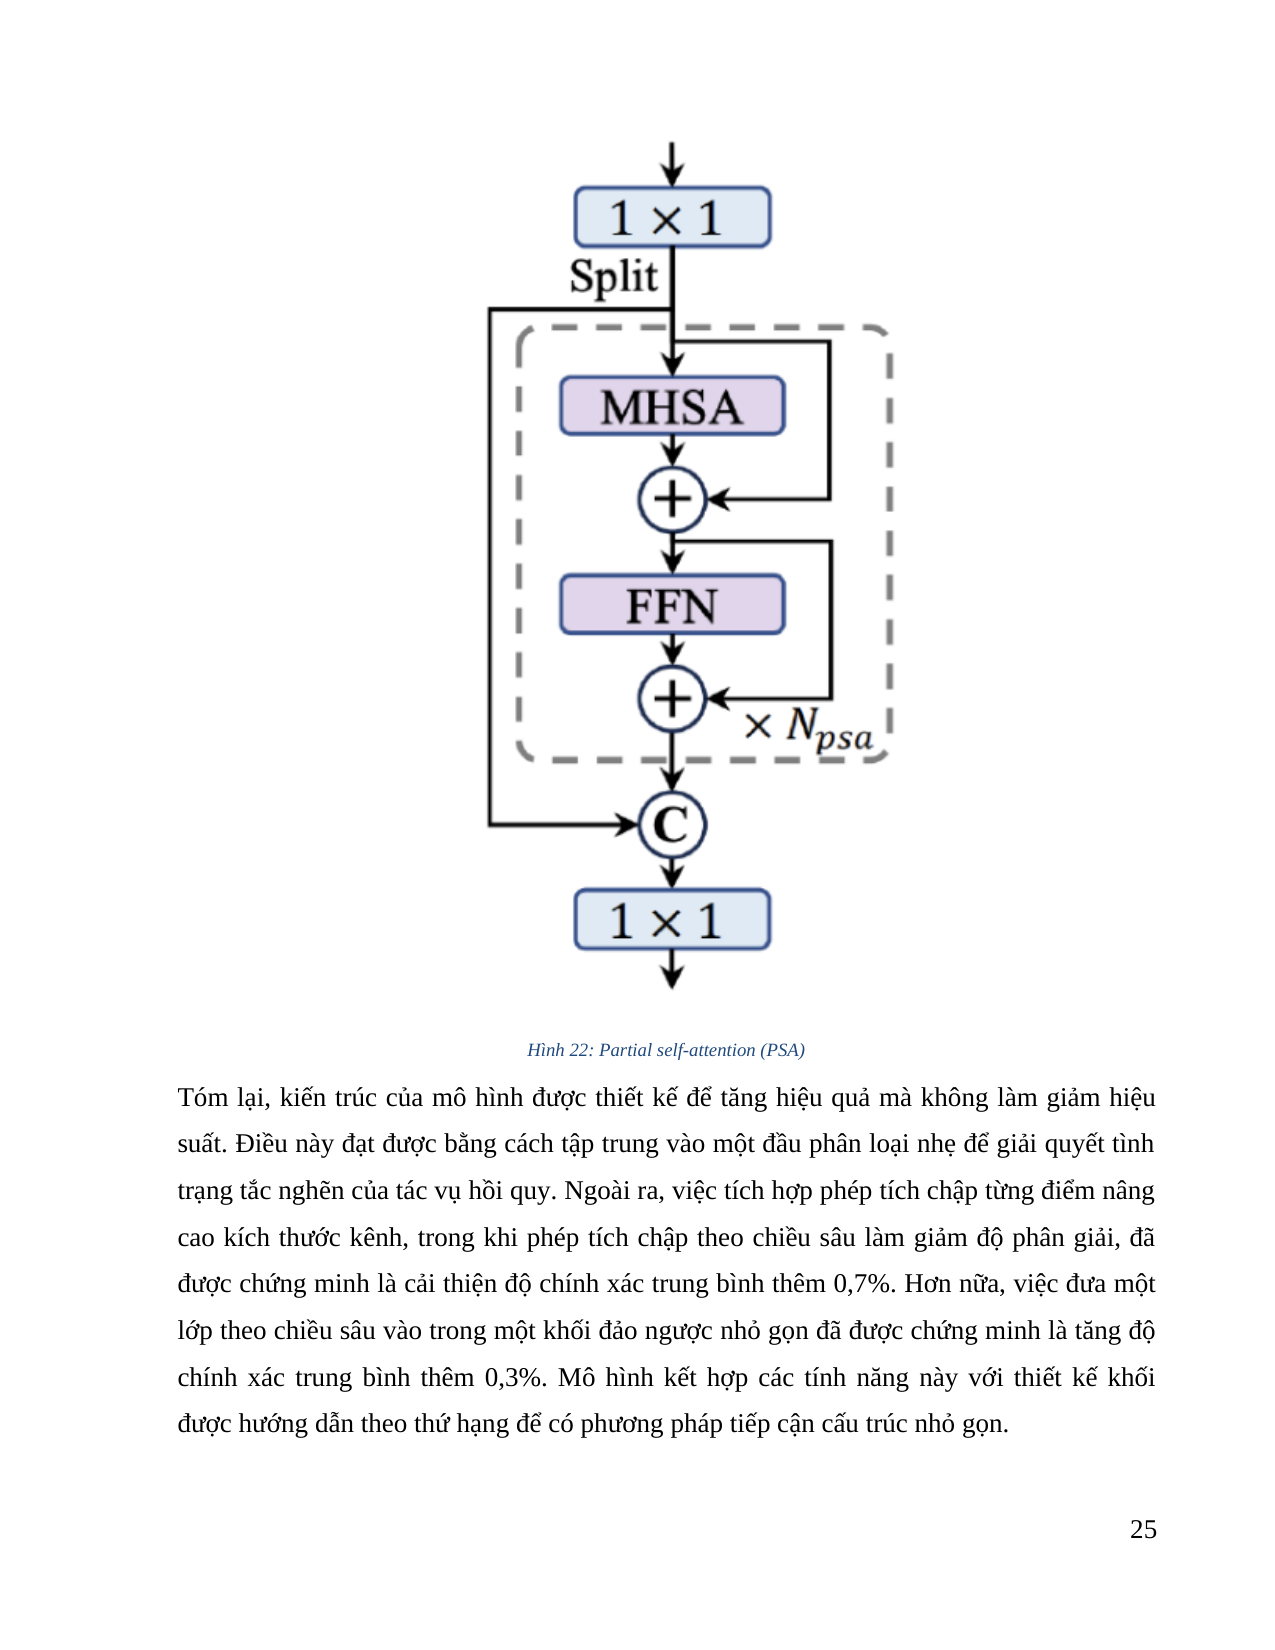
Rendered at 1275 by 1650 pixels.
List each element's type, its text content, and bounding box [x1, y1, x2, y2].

text Tóm lại, kiến trúc của mô hình được thiết kế để tăng hiệu quả mà không làm giảm hiệu suất. Điều này đạt được bằng cách tập trung vào một đầu phân loại nhẹ để giải quyết tình trạng tắc nghẽn của tác vụ hồi quy. Ngoài ra, việc tích hợp phép tích chập từng điểm nâng cao kích thước kênh, trong khi phép tích chập theo chiều sâu làm giảm độ phân giải, đã được chứng minh là cải thiện độ chính xác trung bình thêm 0,7%. Hơn nữa, việc đưa một lớp theo chiều sâu vào trong một khối đảo ngược nhỏ gọn đã được chứng minh là tăng độ chính xác trung bình thêm 0,3%. Mô hình kết hợp các tính năng này với thiết kế khối được hướng dẫn theo thứ hạng để có phương pháp tiếp cận cấu trúc nhỏ gọn. [177, 1081, 1157, 1439]
picture [431, 118, 940, 1023]
